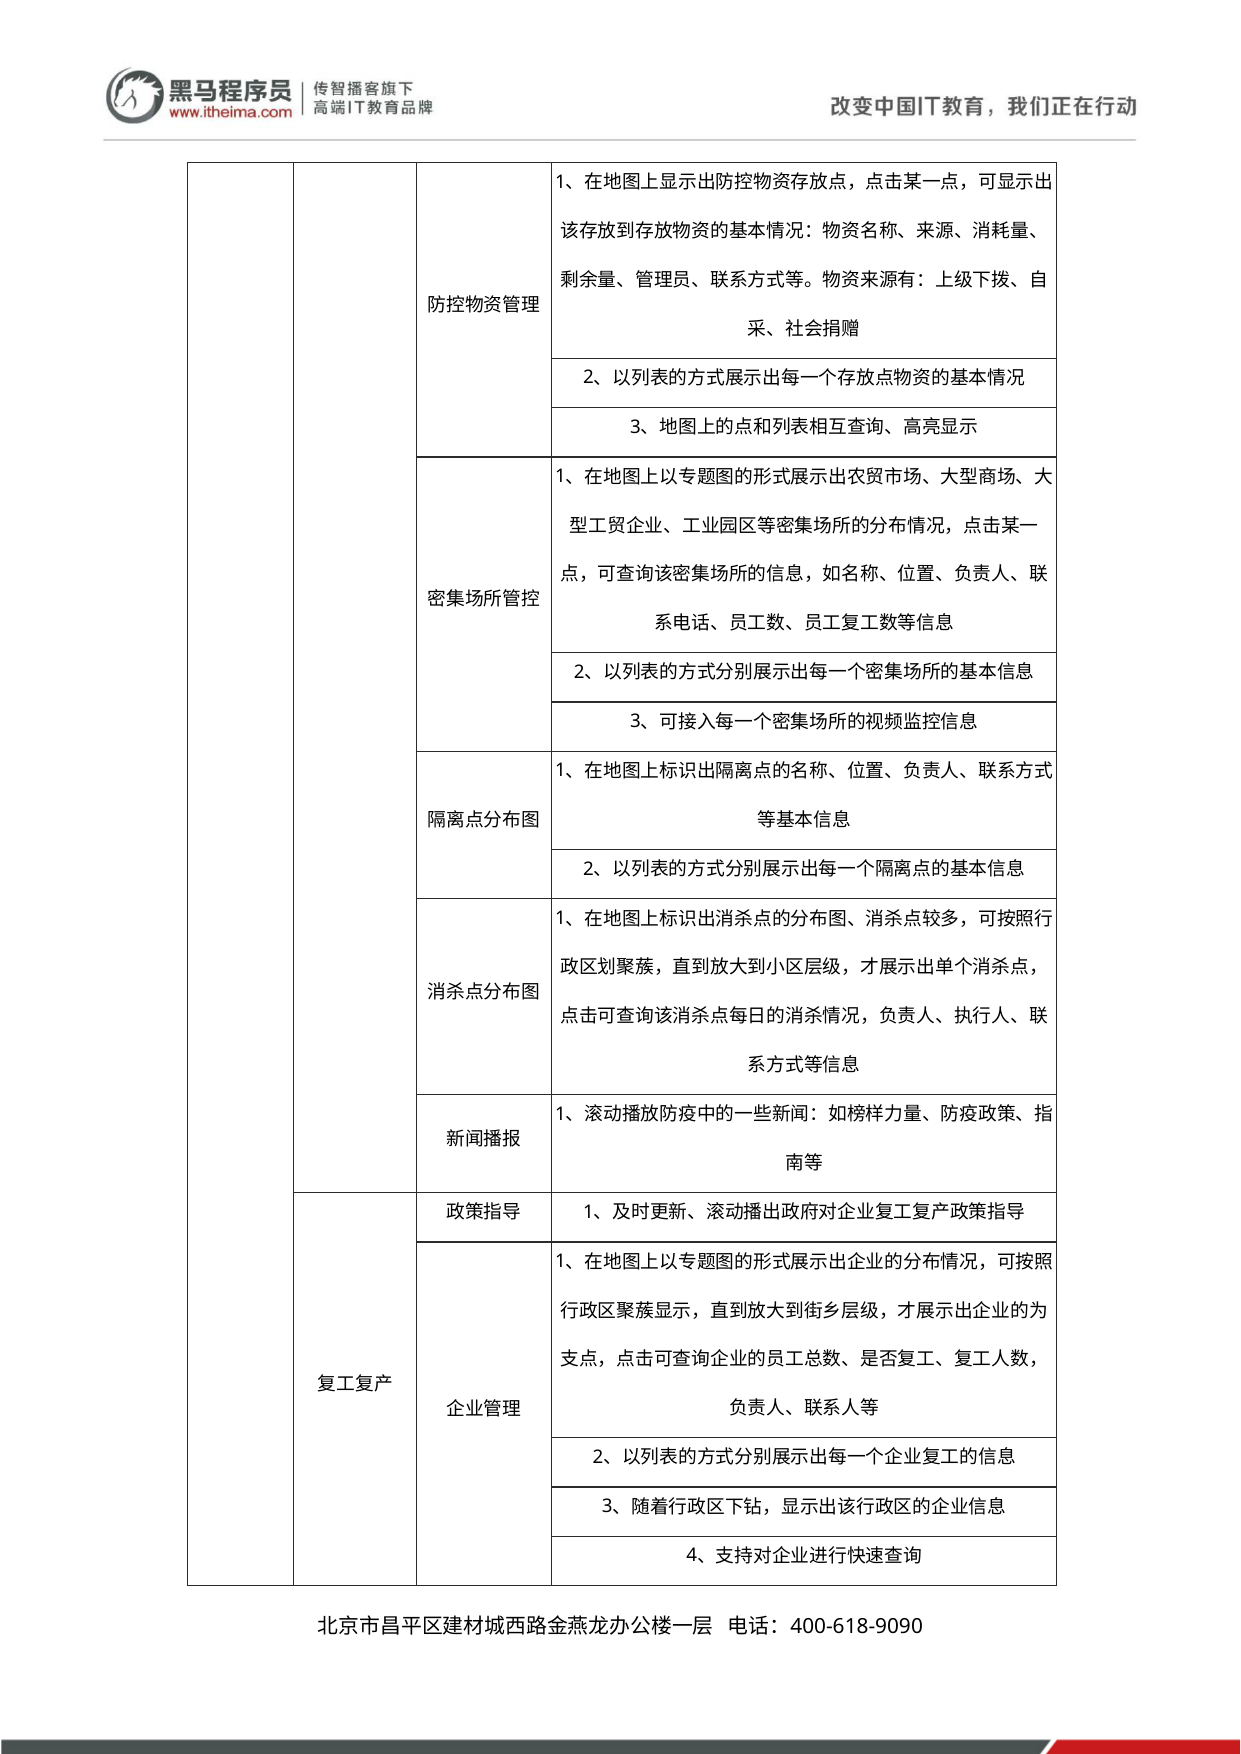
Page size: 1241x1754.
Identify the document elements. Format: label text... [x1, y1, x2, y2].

table_cell 企业管理 [417, 1243, 551, 1585]
table_cell 隔离点分布图 [417, 752, 551, 898]
picture [1, 1681, 1241, 1754]
table_cell 政策指导 [417, 1193, 551, 1241]
table_cell 1、在地图上标识出消杀点的分布图、消杀点较多，可按照行政区划聚蔟，直到放大到小区层级，才展示出单个消杀点，点击可查询该消杀点每日的消杀情况，负责人、执行人、联系方式等信息 [552, 899, 1056, 1094]
table_cell 4、支持对企业进行快速查询 [552, 1537, 1056, 1585]
table_cell 防控物资管理 [417, 163, 551, 456]
table_cell 3、地图上的点和列表相互查询、高亮显示 [552, 408, 1056, 456]
table_cell 消杀点分布图 [417, 899, 551, 1094]
table_cell 2、以列表的方式分别展示出每一个企业复工的信息 [552, 1438, 1056, 1486]
table_cell 1、滚动播放防疫中的一些新闻：如榜样力量、防疫政策、指南等 [552, 1095, 1056, 1192]
table_cell 1、在地图上以专题图的形式展示出农贸市场、大型商场、大型工贸企业、工业园区等密集场所的分布情况，点击某一点，可查询该密集场所的信息，如名称、位置、负责人、联系电话、员工数、员工复工数等信息 [552, 458, 1056, 652]
table_cell 新闻播报 [417, 1095, 551, 1192]
table_cell 3、可接入每一个密集场所的视频监控信息 [552, 703, 1056, 751]
table_cell 1、在地图上以专题图的形式展示出企业的分布情况，可按照行政区聚蔟显示，直到放大到街乡层级，才展示出企业的为支点，点击可查询企业的员工总数、是否复工、复工人数，负责人、联系人等 [552, 1243, 1056, 1437]
table_cell 1、在地图上标识出隔离点的名称、位置、负责人、联系方式等基本信息 [552, 752, 1056, 849]
table_cell 1、及时更新、滚动播出政府对企业复工复产政策指导 [552, 1193, 1056, 1241]
table_cell 2、以列表的方式展示出每一个存放点物资的基本情况 [552, 359, 1056, 407]
table_cell 2、以列表的方式分别展示出每一个隔离点的基本信息 [552, 850, 1056, 898]
table_cell 1、在地图上显示出防控物资存放点，点击某一点，可显示出该存放到存放物资的基本情况：物资名称、来源、消耗量、剩余量、管理员、联系方式等。物资来源有：上级下拨、自采、社会捐赠 [552, 163, 1056, 358]
table_cell 3、随着行政区下钻，显示出该行政区的企业信息 [552, 1488, 1056, 1536]
table_cell 2、以列表的方式分别展示出每一个密集场所的基本信息 [552, 653, 1056, 701]
table_cell 复工复产 [294, 1193, 416, 1585]
table_cell 密集场所管控 [417, 458, 551, 751]
picture [1, 0, 1238, 148]
